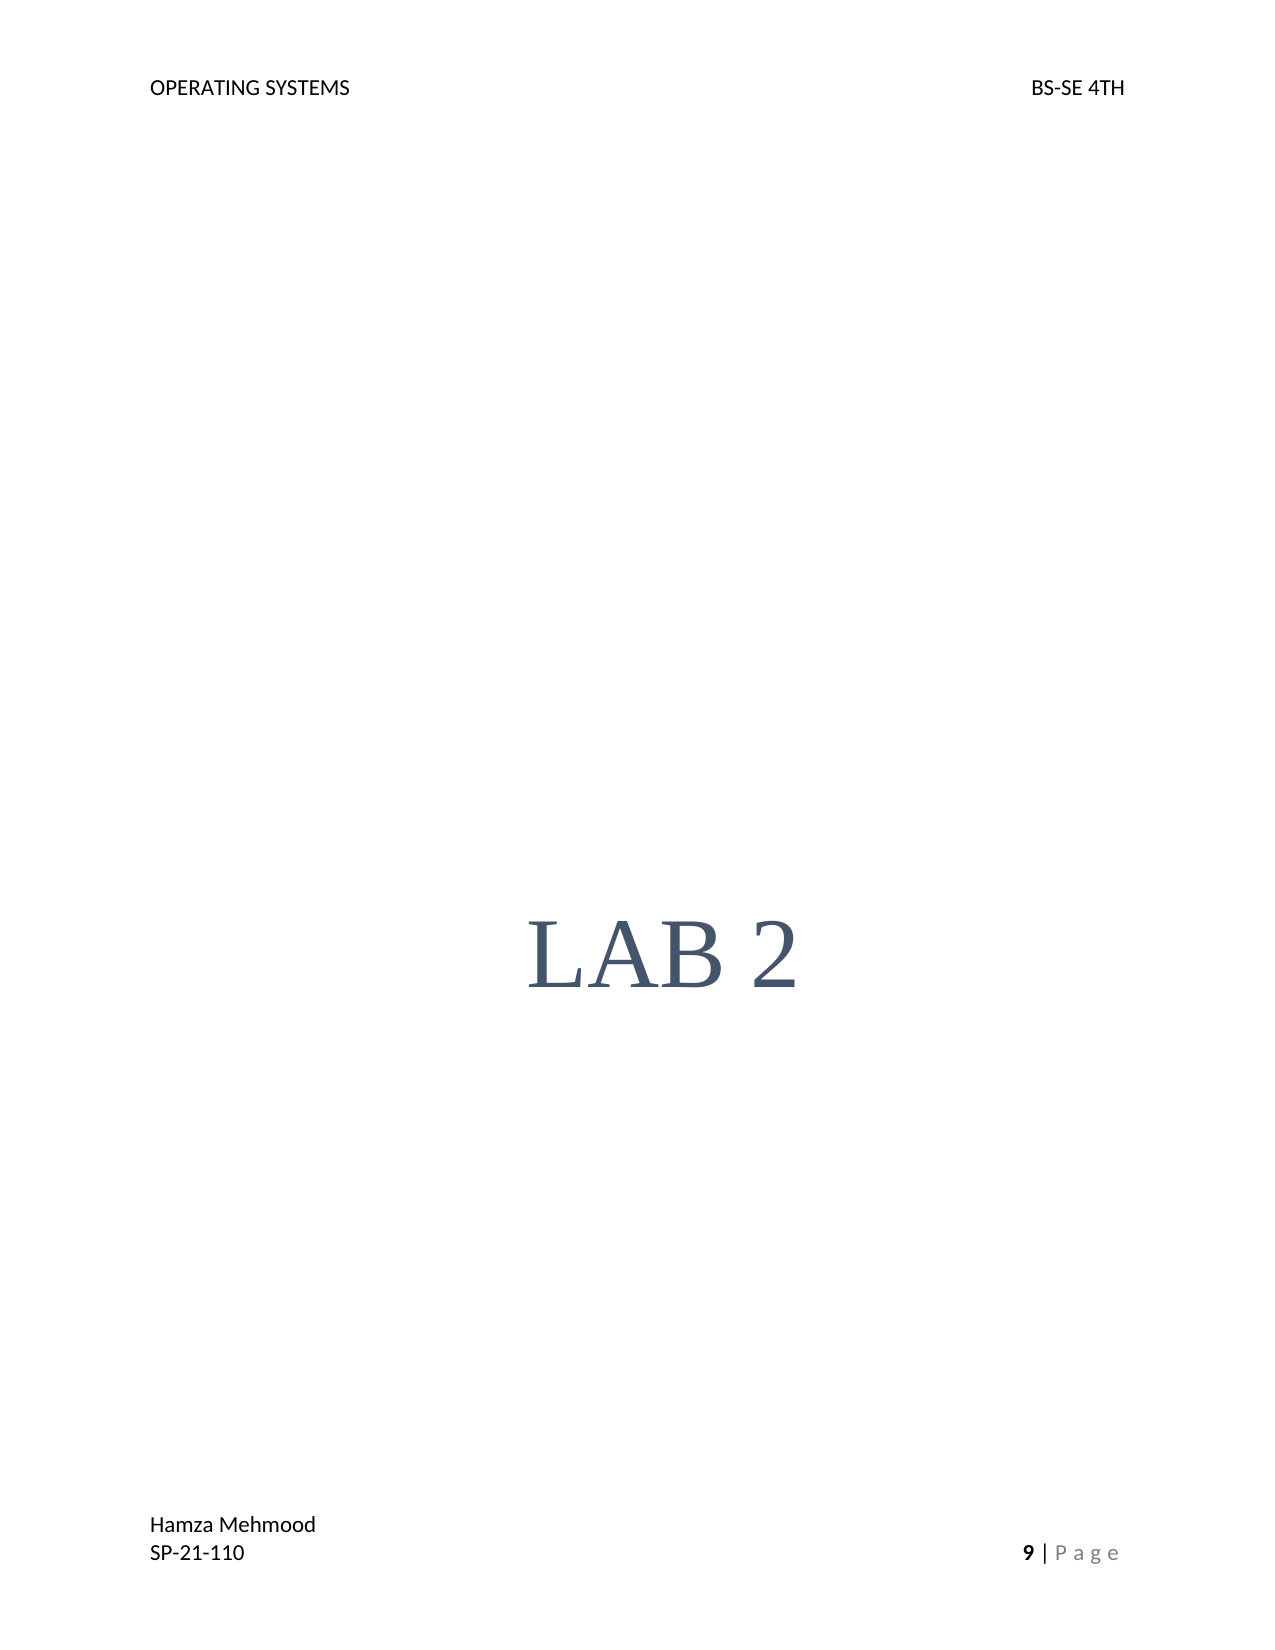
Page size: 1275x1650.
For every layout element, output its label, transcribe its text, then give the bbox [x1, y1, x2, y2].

subtitle LAB 2 [201, 893, 1125, 1008]
